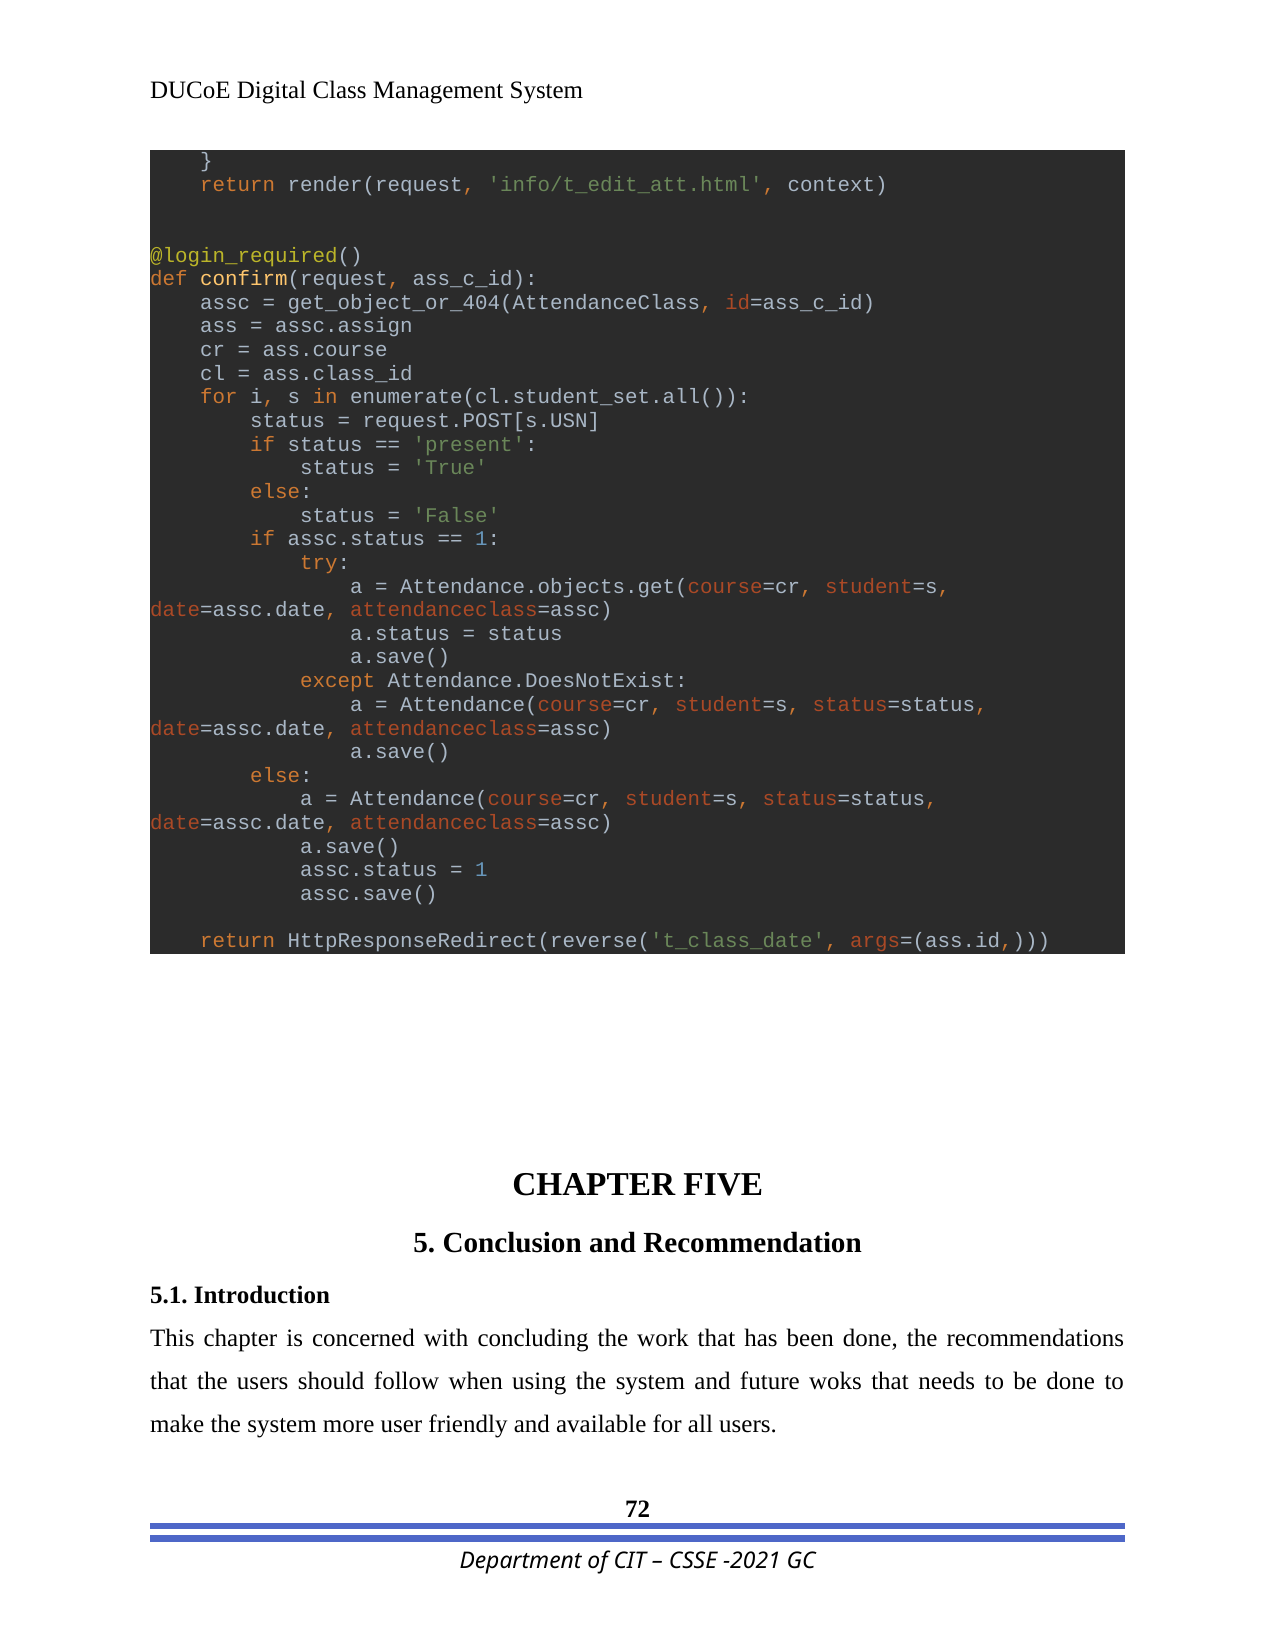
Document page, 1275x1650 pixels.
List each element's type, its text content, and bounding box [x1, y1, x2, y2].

subtitle CHAPTER FIVE [150, 1164, 1125, 1202]
subtitle 5.1. Introduction [150, 1280, 1125, 1309]
subtitle 5. Conclusion and Recommendation [150, 1226, 1125, 1259]
text This chapter is concerned with concluding the work that has been done, the recommendations that the users should follow when using the system and future woks that needs to be done to make the system more user friendly and available for all users. [150, 1323, 1125, 1438]
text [150, 150, 1125, 954]
